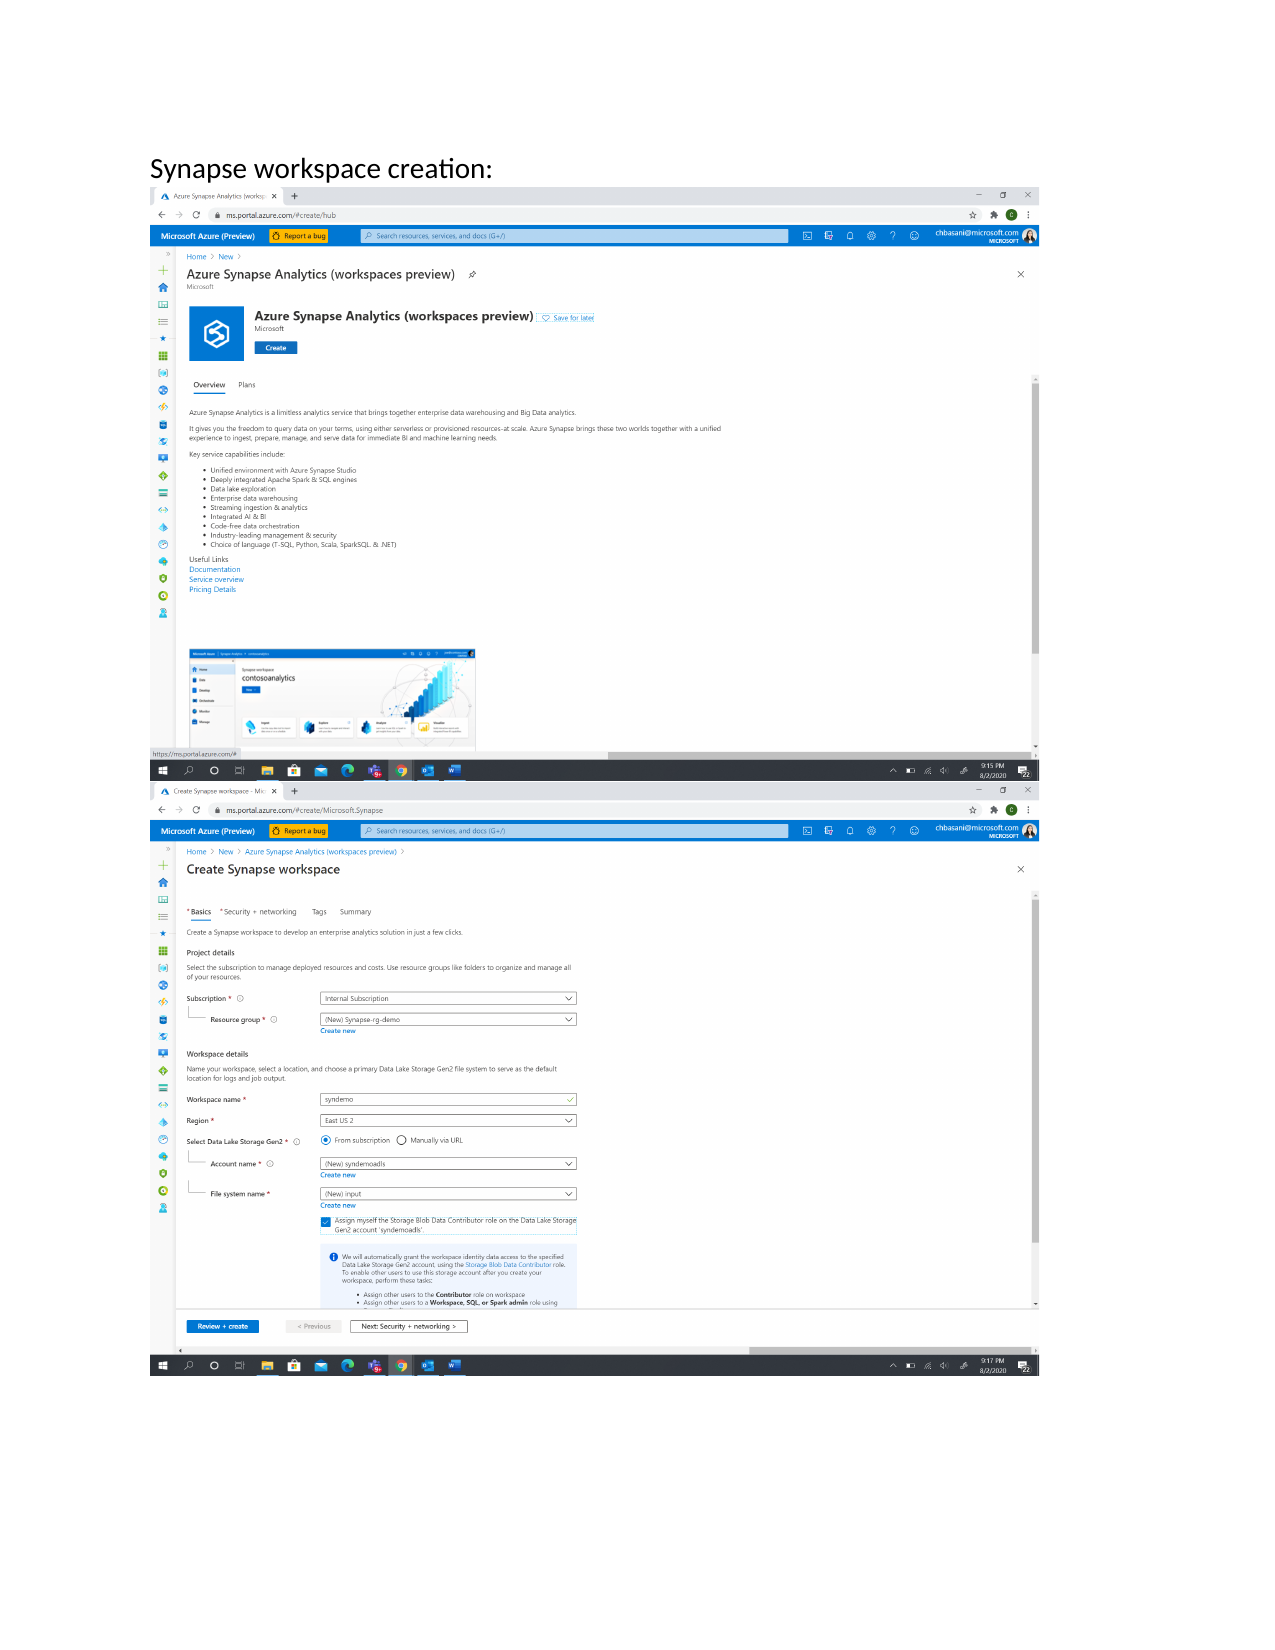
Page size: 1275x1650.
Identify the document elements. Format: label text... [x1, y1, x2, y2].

picture [150, 782, 1040, 1376]
picture [150, 187, 1040, 781]
